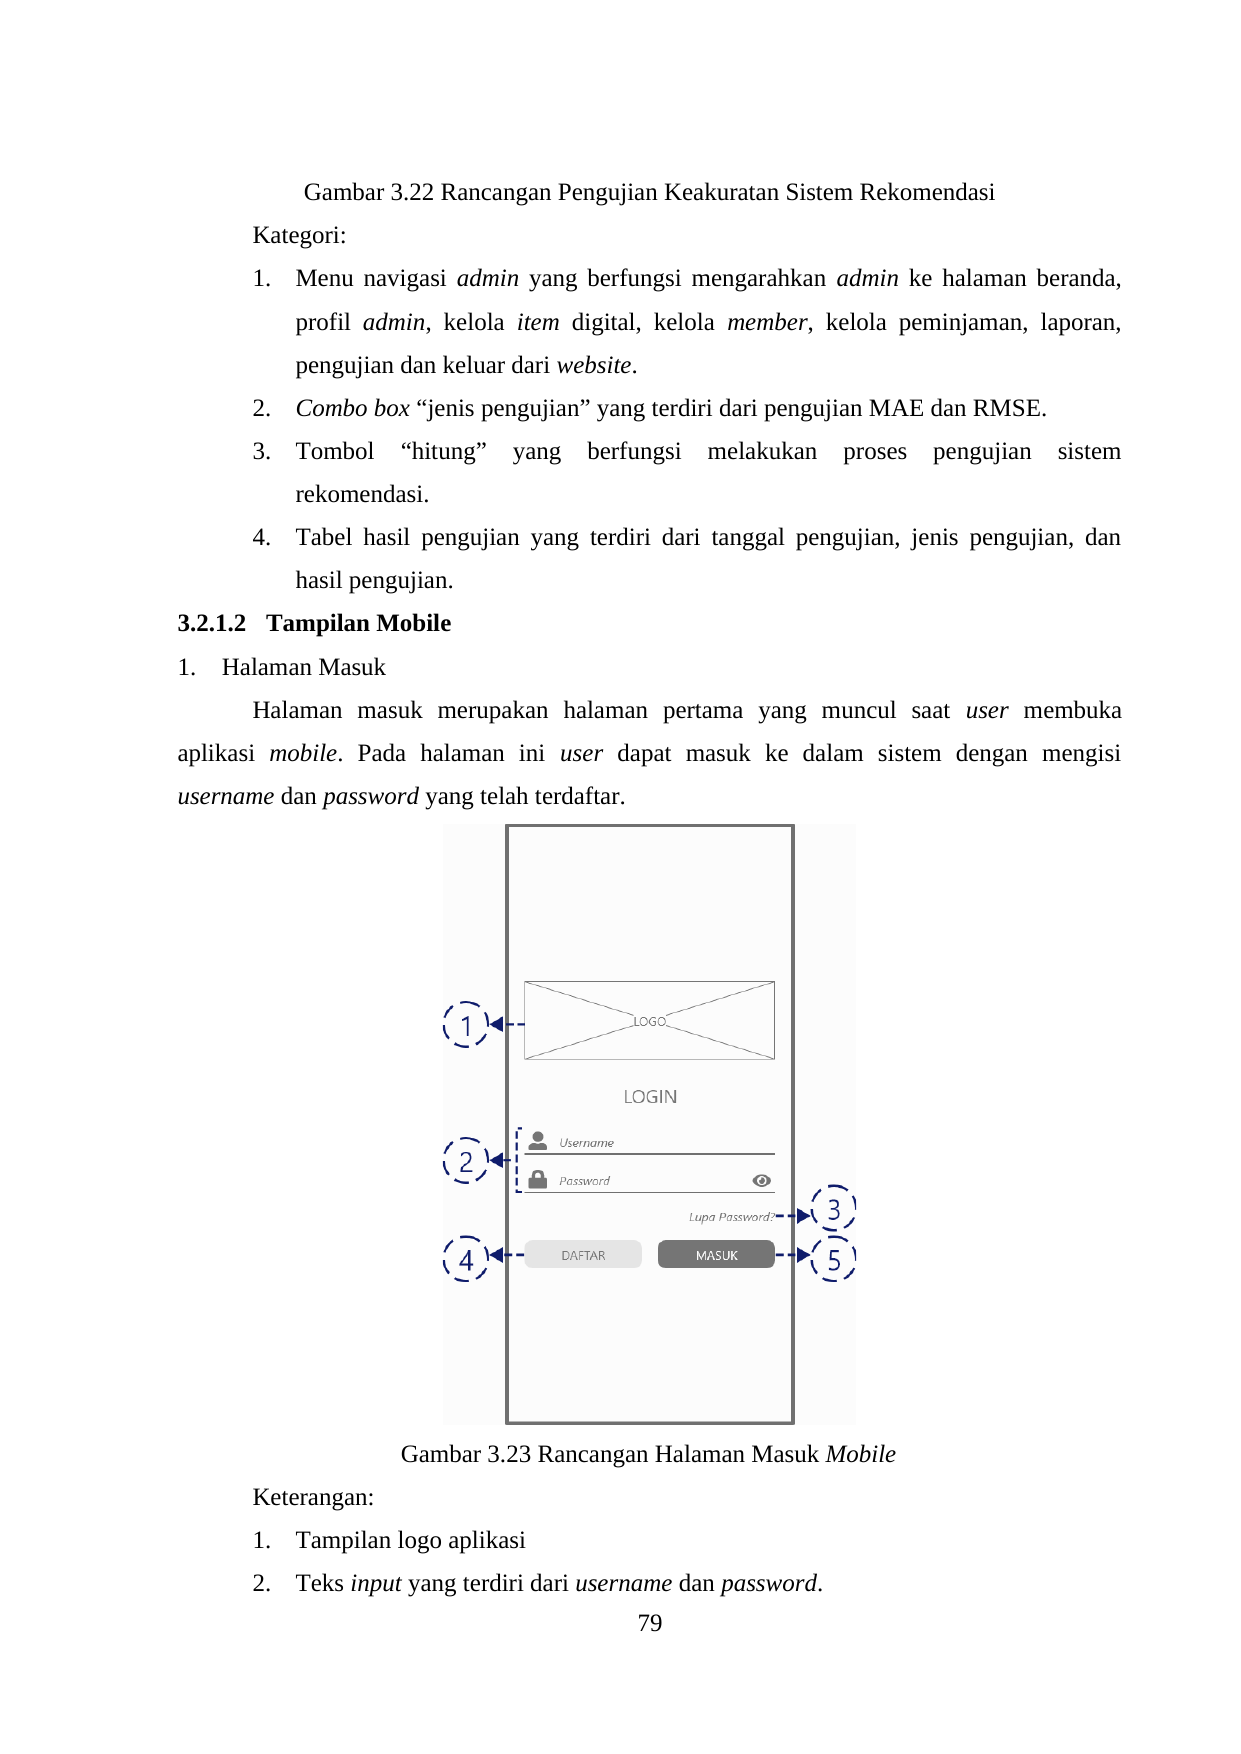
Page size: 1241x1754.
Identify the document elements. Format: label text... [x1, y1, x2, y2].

list Tabel hasil pengujian yang terdiri dari tanggal pengujian, jenis pengujian, dan hasil pengujian. [252, 522, 1122, 594]
picture [442, 824, 857, 1425]
list Tampilan logo aplikasi [252, 1525, 1122, 1554]
list Combo box “jenis pengujian” yang terdiri dari pengujian MAE dan RMSE. [252, 393, 1122, 422]
list Halaman Masuk [177, 652, 1122, 680]
subtitle Tampilan Mobile [177, 608, 1122, 637]
text Gambar 3.22 Rancangan Pengujian Keakuratan Sistem Rekomendasi [177, 177, 1122, 206]
list Tombol “hitung” yang berfungsi melakukan proses pengujian sistem rekomendasi. [252, 436, 1122, 508]
text Gambar 3.23 Rancangan Halaman Masuk Mobile [177, 1439, 1122, 1468]
text Keterangan: [177, 1482, 1122, 1511]
text Kategori: [177, 220, 1122, 249]
text Halaman masuk merupakan halaman pertama yang muncul saat user membuka aplikasi mobile. Pada halaman ini user dapat masuk ke dalam sistem dengan mengisi username dan password yang telah terdaftar. [177, 695, 1122, 810]
list Menu navigasi admin yang berfungsi mengarahkan admin ke halaman beranda, profil admin, kelola item digital, kelola member, kelola peminjaman, laporan, pengujian dan keluar dari website. [252, 263, 1122, 378]
list Teks input yang terdiri dari username dan password. [252, 1568, 1122, 1597]
